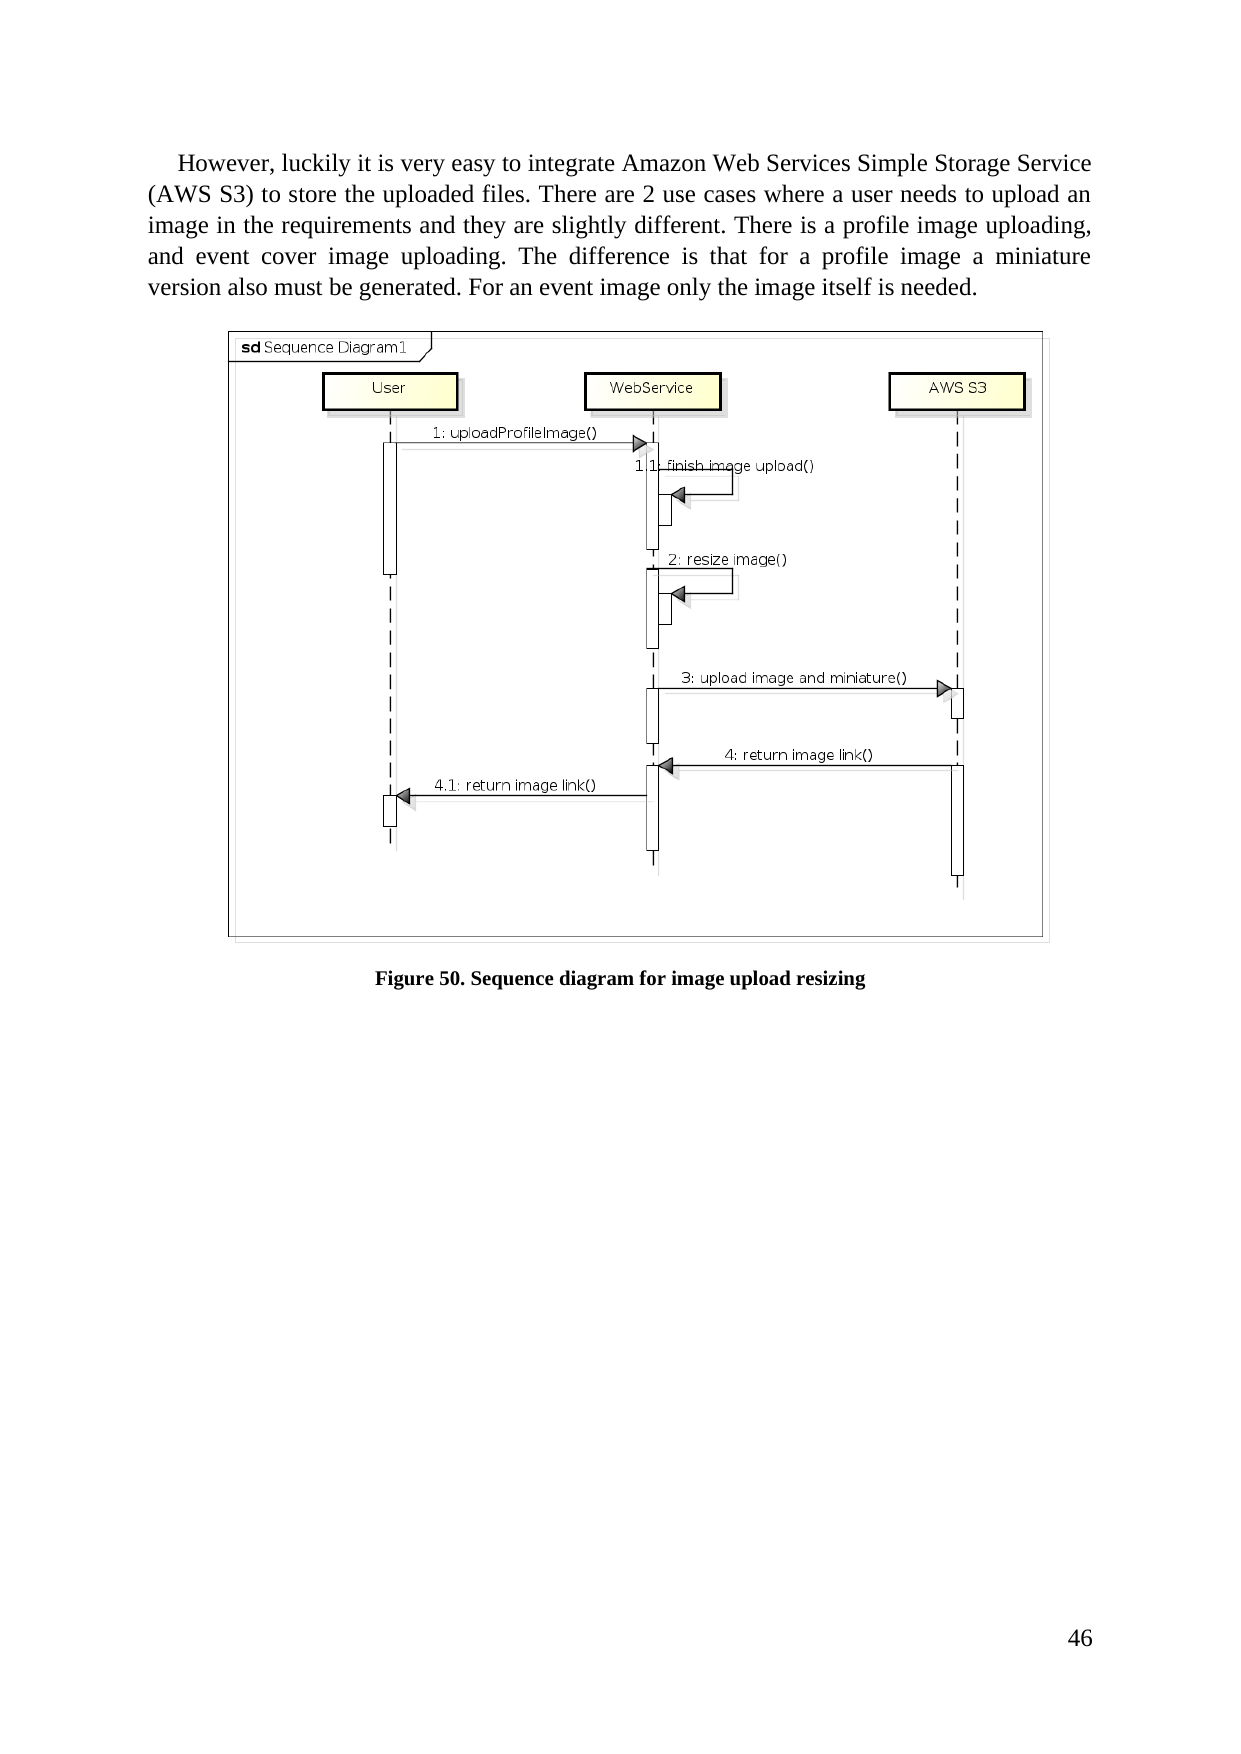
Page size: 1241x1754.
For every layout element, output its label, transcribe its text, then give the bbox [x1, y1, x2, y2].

text However, luckily it is very easy to integrate Amazon Web Services Simple Storage Service (AWS S3) to store the uploaded files. There are 2 use cases where a user needs to upload an image in the requirements and they are slightly different. There is a profile image uploading, and event cover image uploading. The difference is that for a profile image a miniature version also must be generated. For an event image only the image itself is needed. [148, 148, 1093, 301]
picture [216, 319, 1054, 948]
text Figure 50. Sequence diagram for image upload resizing [148, 966, 1093, 990]
